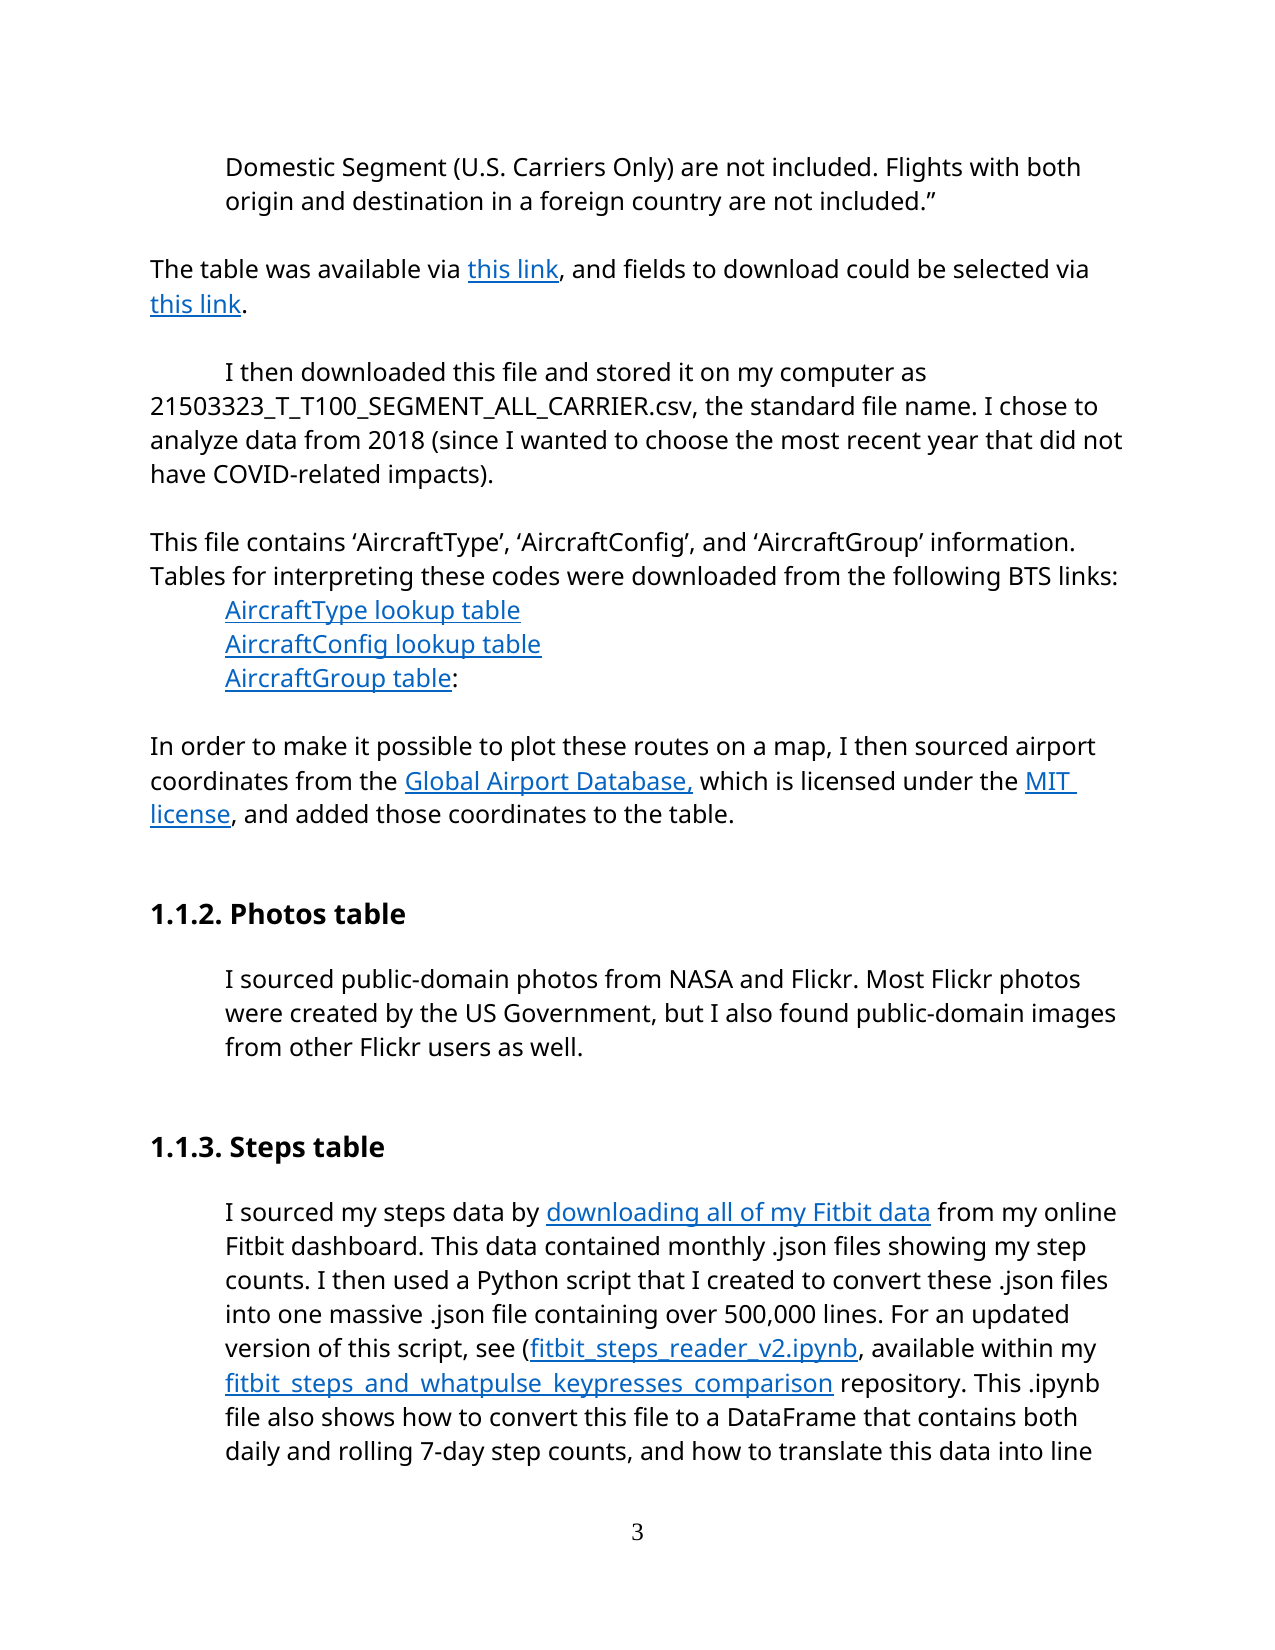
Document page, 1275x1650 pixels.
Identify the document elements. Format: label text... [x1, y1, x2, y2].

text AircraftConfig lookup table [225, 627, 1125, 661]
text AircraftType lookup table [225, 593, 1125, 627]
text The table was available via this link, and fields to download could be selected via this link. [150, 252, 1125, 320]
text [225, 1195, 1125, 1467]
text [225, 150, 1125, 218]
subtitle 1.1.3. Steps table [150, 1127, 1125, 1166]
text I sourced public-domain photos from NASA and Flickr. Most Flickr photos were created by the US Government, but I also found public-domain images from other Flickr users as well. [225, 962, 1125, 1064]
text This file contains ‘AircraftType’, ‘AircraftConfig’, and ‘AircraftGroup’ information. Tables for interpreting these codes were downloaded from the following BTS links: [150, 525, 1125, 593]
subtitle 1.1.2. Photos table [150, 894, 1125, 933]
text I then downloaded this file and stored it on my computer as 21503323_T_T100_SEGMENT_ALL_CARRIER.csv, the standard file name. I chose to analyze data from 2018 (since I wanted to choose the most recent year that did not have COVID-related impacts). [150, 354, 1125, 491]
text AircraftGroup table: [225, 661, 1125, 695]
text In order to make it possible to plot these routes on a map, I then sourced airport coordinates from the Global Airport Database, which is licensed under the MIT license, and added those coordinates to the table. [150, 729, 1125, 831]
